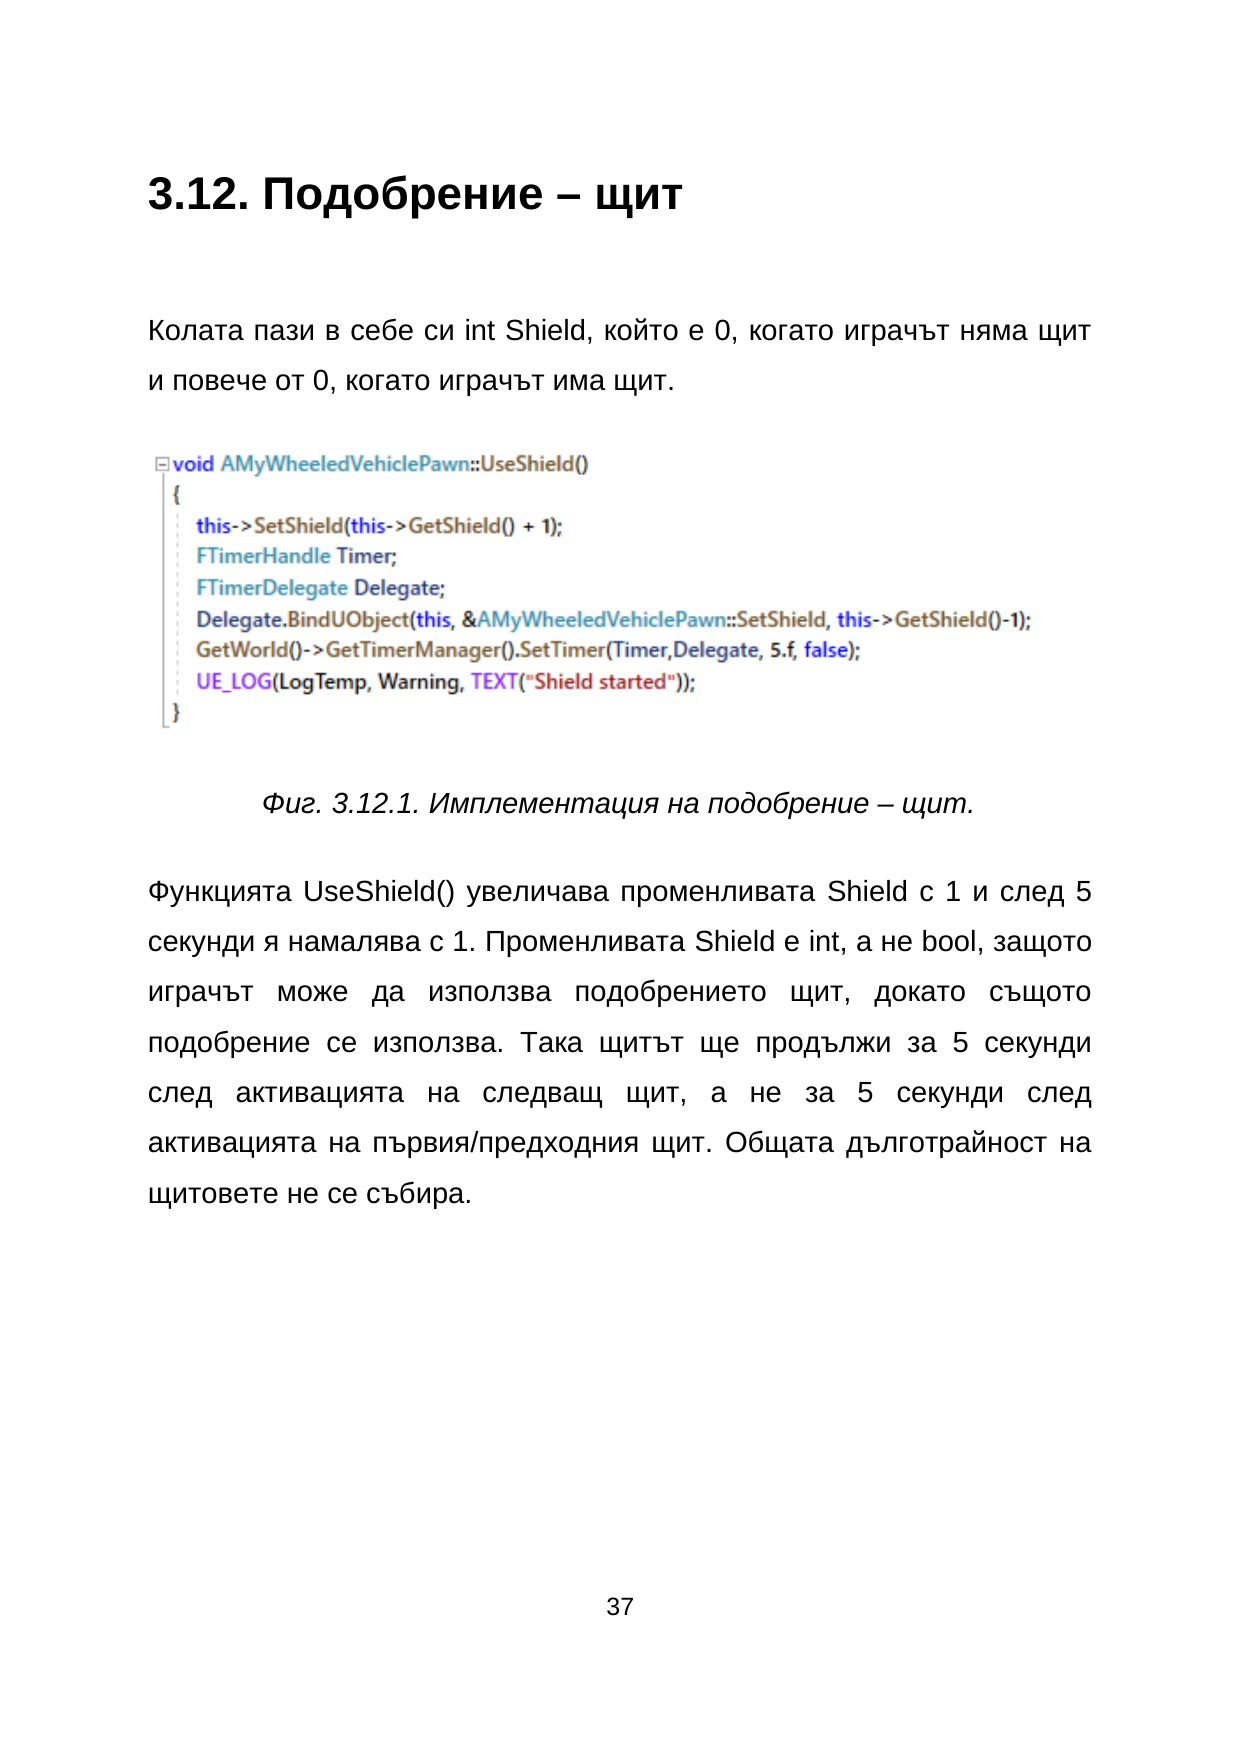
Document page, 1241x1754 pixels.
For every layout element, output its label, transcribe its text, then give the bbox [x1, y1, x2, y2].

text Колата пази в себе си int Shield, който е 0, когато играчът няма щит и повече от 0, когато играчът има щит. [148, 313, 1093, 397]
text Фиг. 3.12.1. Имплементация на подобрение – щит. [148, 786, 1093, 819]
subtitle 3.12. Подобрение – щит [148, 167, 1093, 219]
picture [147, 430, 1093, 753]
text Функцията UseShield() увеличава променливата Shield с 1 и след 5 секунди я намалява с 1. Променливата Shield е int, а не bool, защото играчът може да използва подобрението щит, докато същото подобрение се използва. Така щитът ще продължи за 5 секунди след активацията на следващ щит, а не за 5 секунди след активацията на първия/предходния щит. Общата дълготрайност на щитовете не се събира. [148, 874, 1093, 1209]
